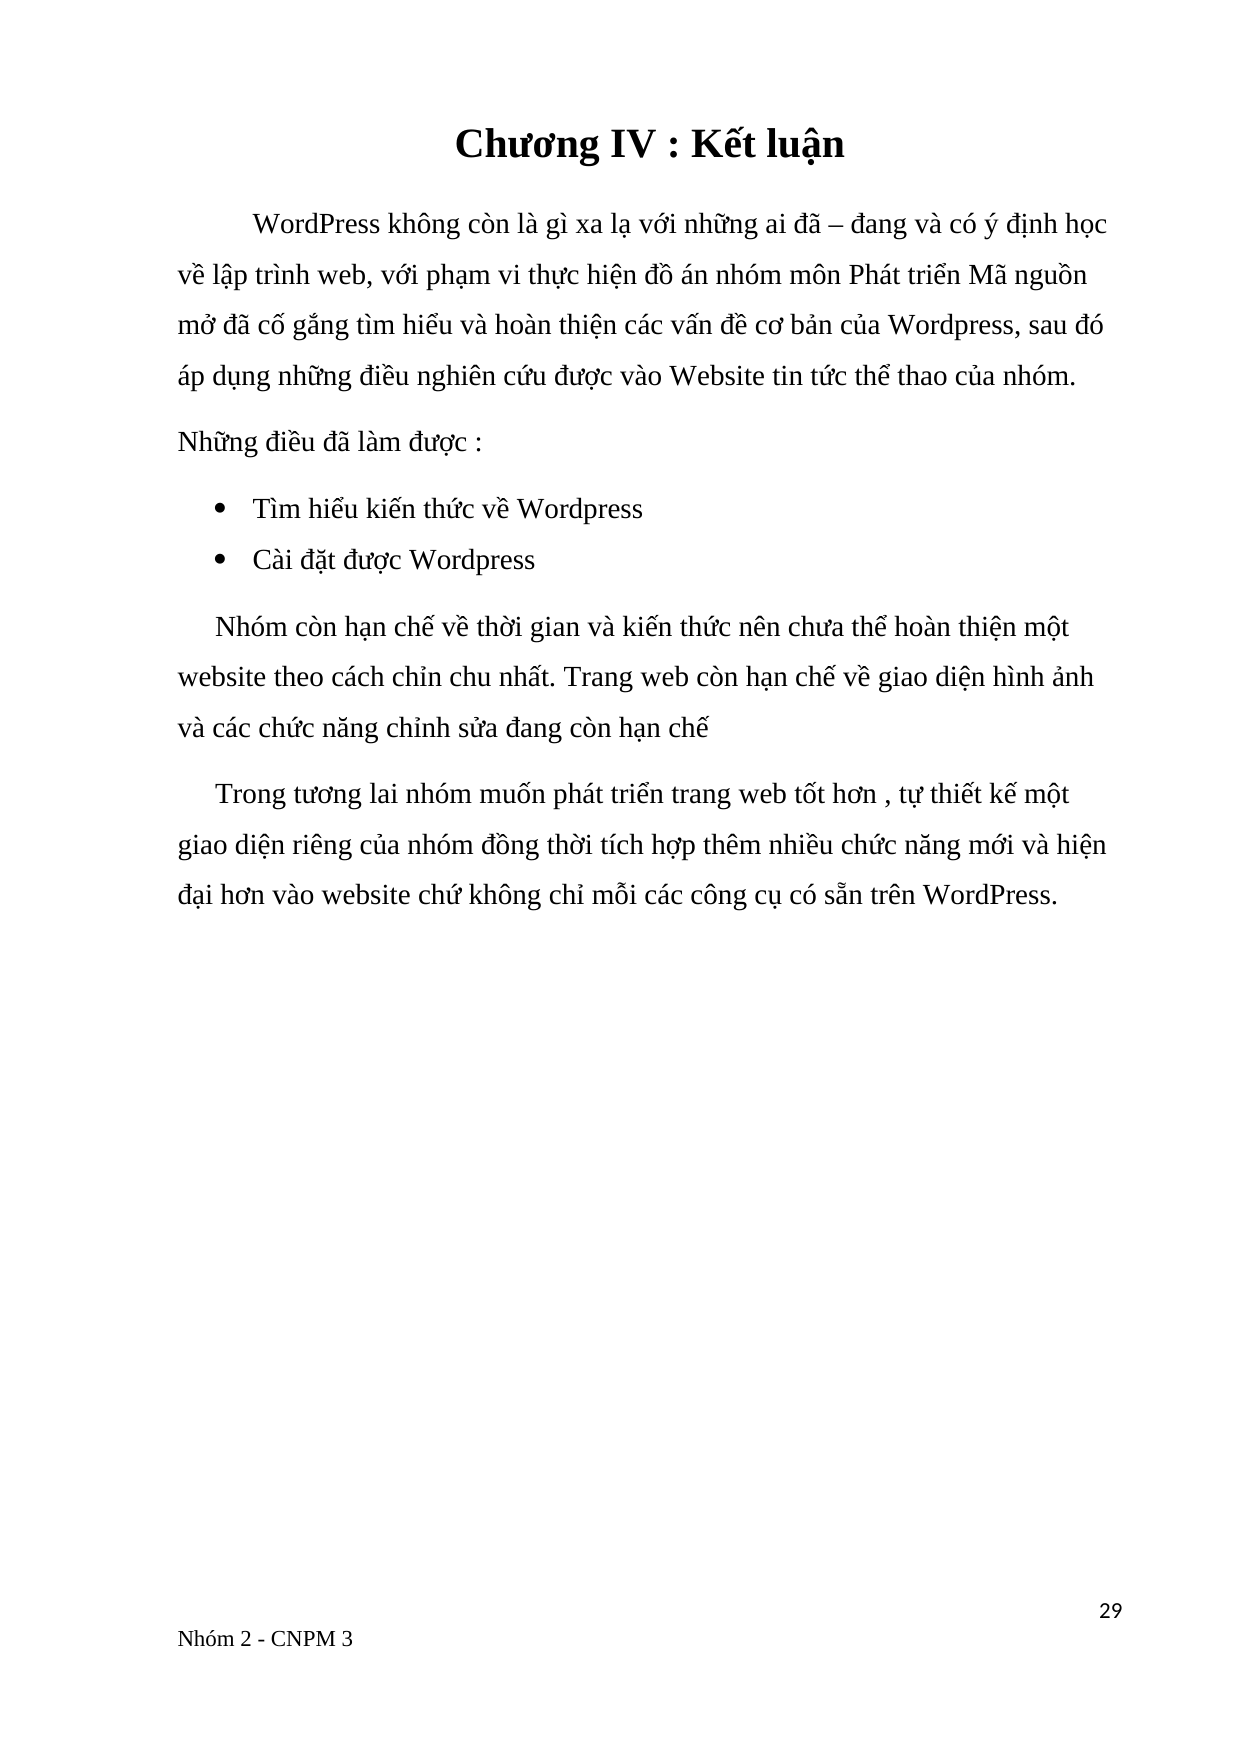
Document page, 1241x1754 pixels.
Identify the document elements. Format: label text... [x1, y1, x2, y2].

list Tìm hiểu kiến thức về Wordpress [215, 492, 1122, 525]
subtitle Chương IV : Kết luận [177, 118, 1122, 166]
list Cài đặt được Wordpress [215, 542, 1122, 576]
text Trong tương lai nhóm muốn phát triển trang web tốt hơn , tự thiết kế một giao diện riêng của nhóm đồng thời tích hợp thêm nhiều chức năng mới và hiện đại hơn vào website chứ không chỉ mỗi các công cụ có sẵn trên WordPress. [177, 777, 1122, 911]
text Những điều đã làm được : [177, 424, 1122, 458]
text WordPress không còn là gì xa lạ với những ai đã – đang và có ý định học về lập trình web, với phạm vi thực hiện đồ án nhóm môn Phát triển Mã nguồn mở đã cố gắng tìm hiểu và hoàn thiện các vấn đề cơ bản của Wordpress, sau đó áp dụng những điều nghiên cứu được vào Website tin tức thể thao của nhóm. [177, 207, 1122, 391]
text Nhóm còn hạn chế về thời gian và kiến thức nên chưa thể hoàn thiện một website theo cách chỉn chu nhất. Trang web còn hạn chế về giao diện hình ảnh và các chức năng chỉnh sửa đang còn hạn chế [177, 609, 1122, 743]
